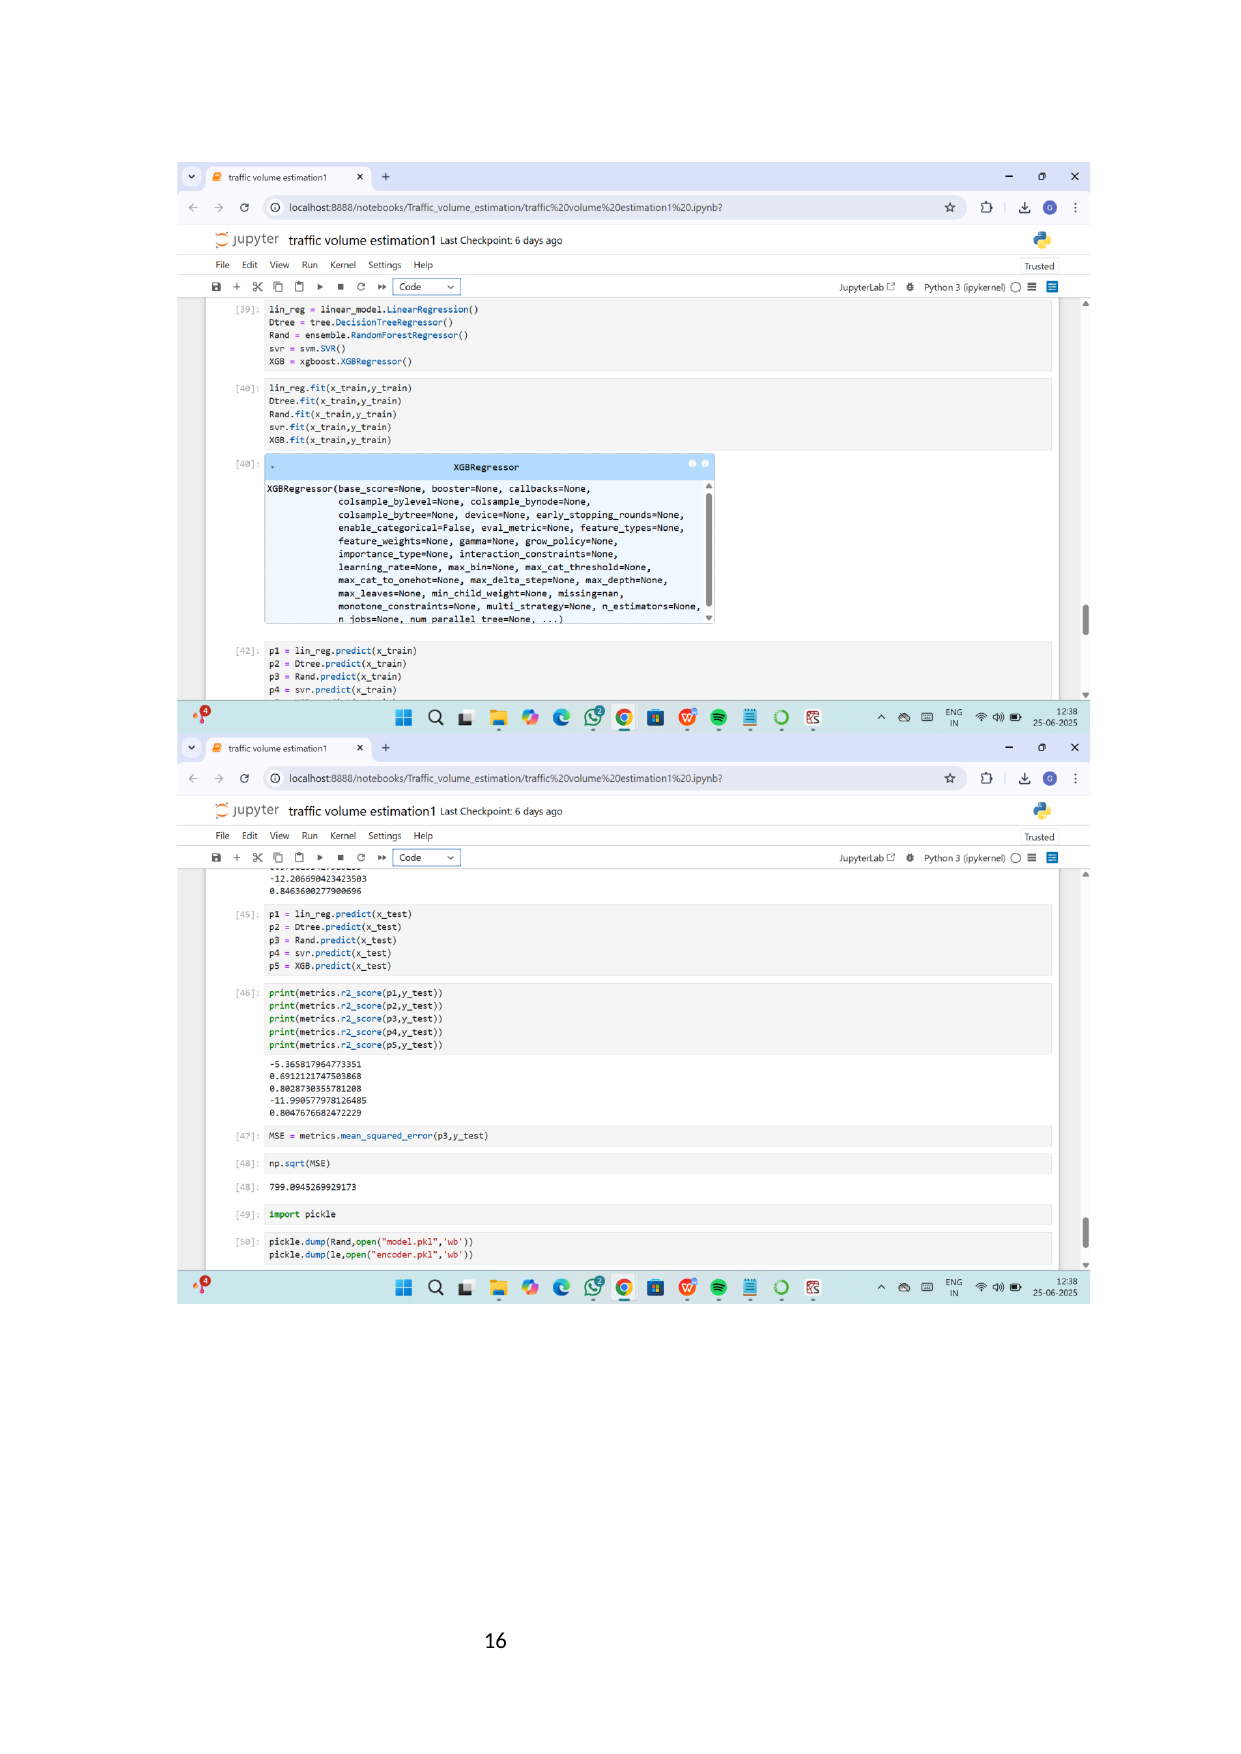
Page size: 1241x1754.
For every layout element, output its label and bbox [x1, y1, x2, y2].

picture [177, 162, 1091, 1304]
